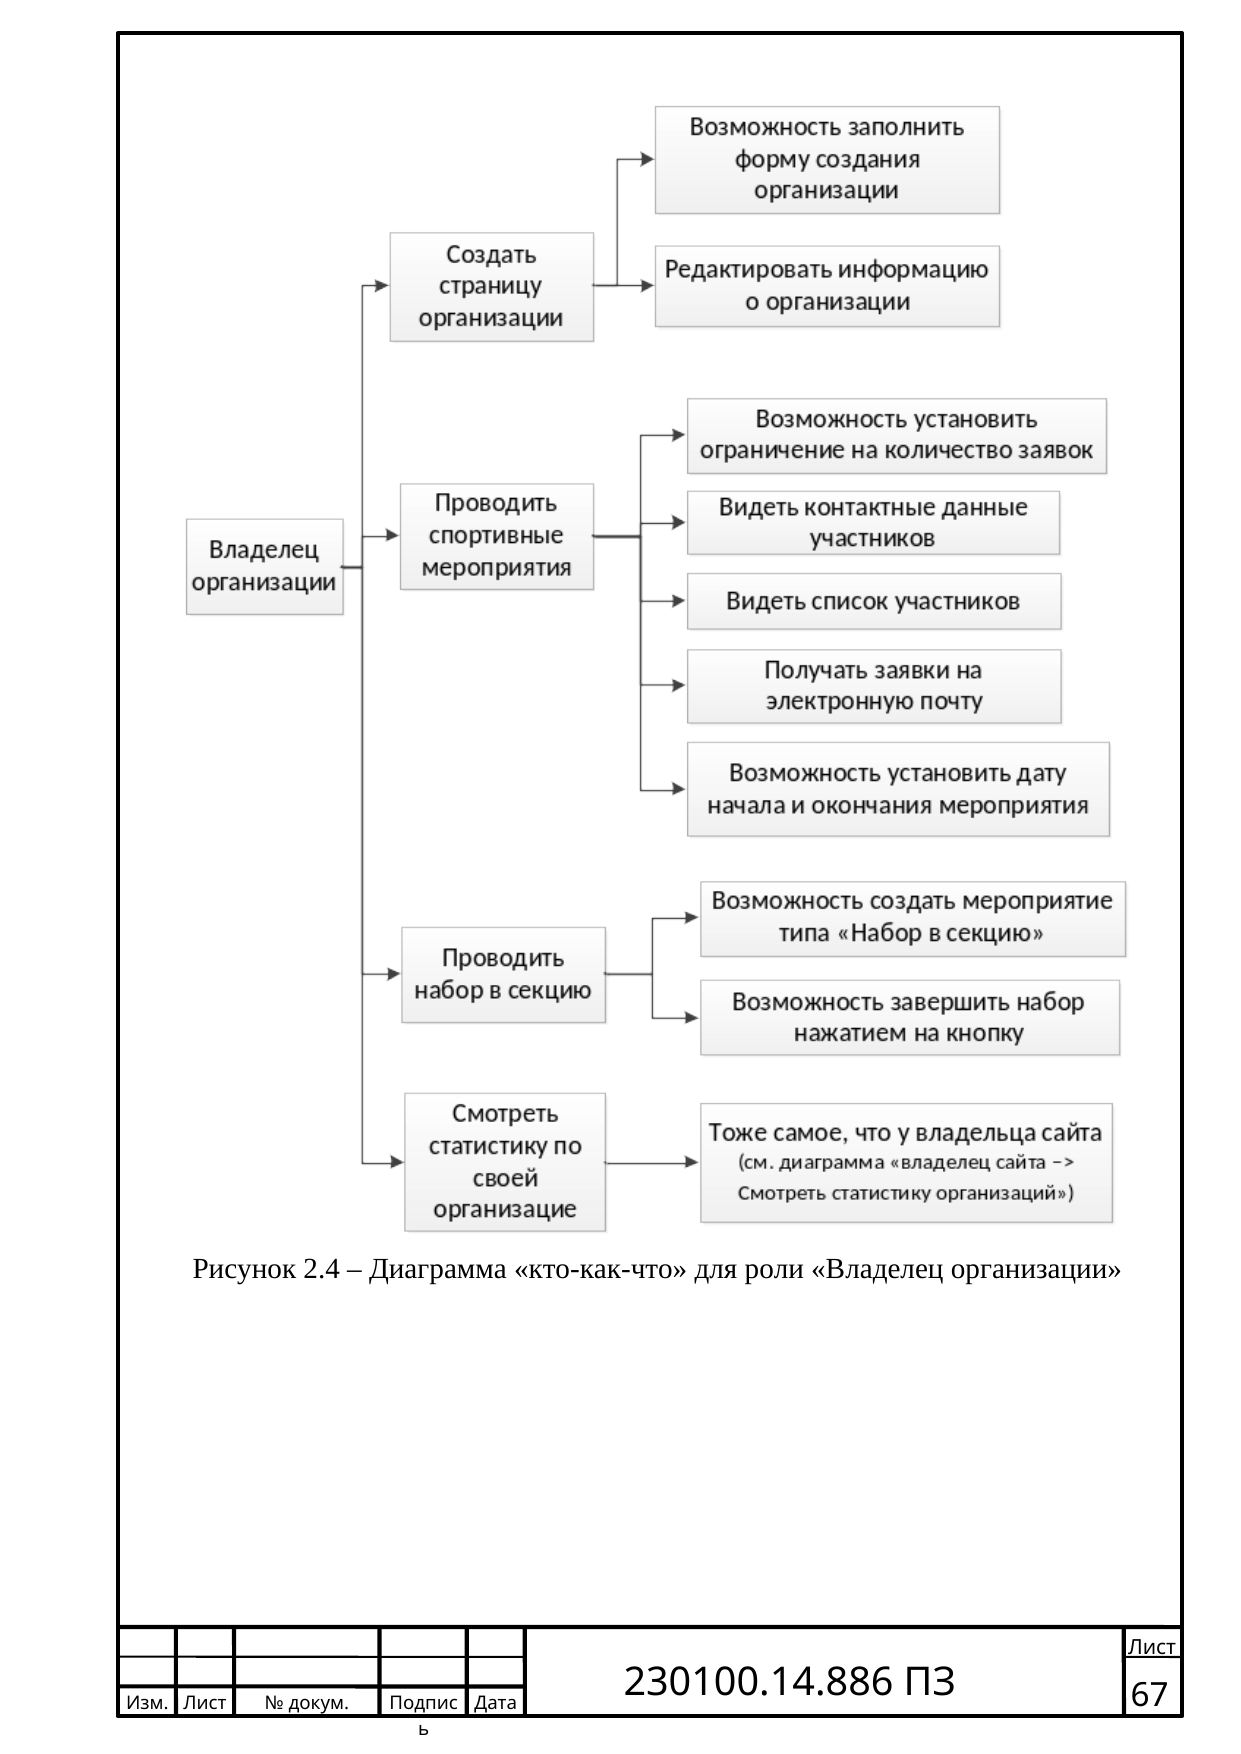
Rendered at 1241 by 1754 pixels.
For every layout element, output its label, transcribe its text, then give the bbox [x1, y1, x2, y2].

text Рисунок 2.4 – Диаграмма «кто-как-что» для роли «Владелец организации» [148, 1252, 1167, 1285]
